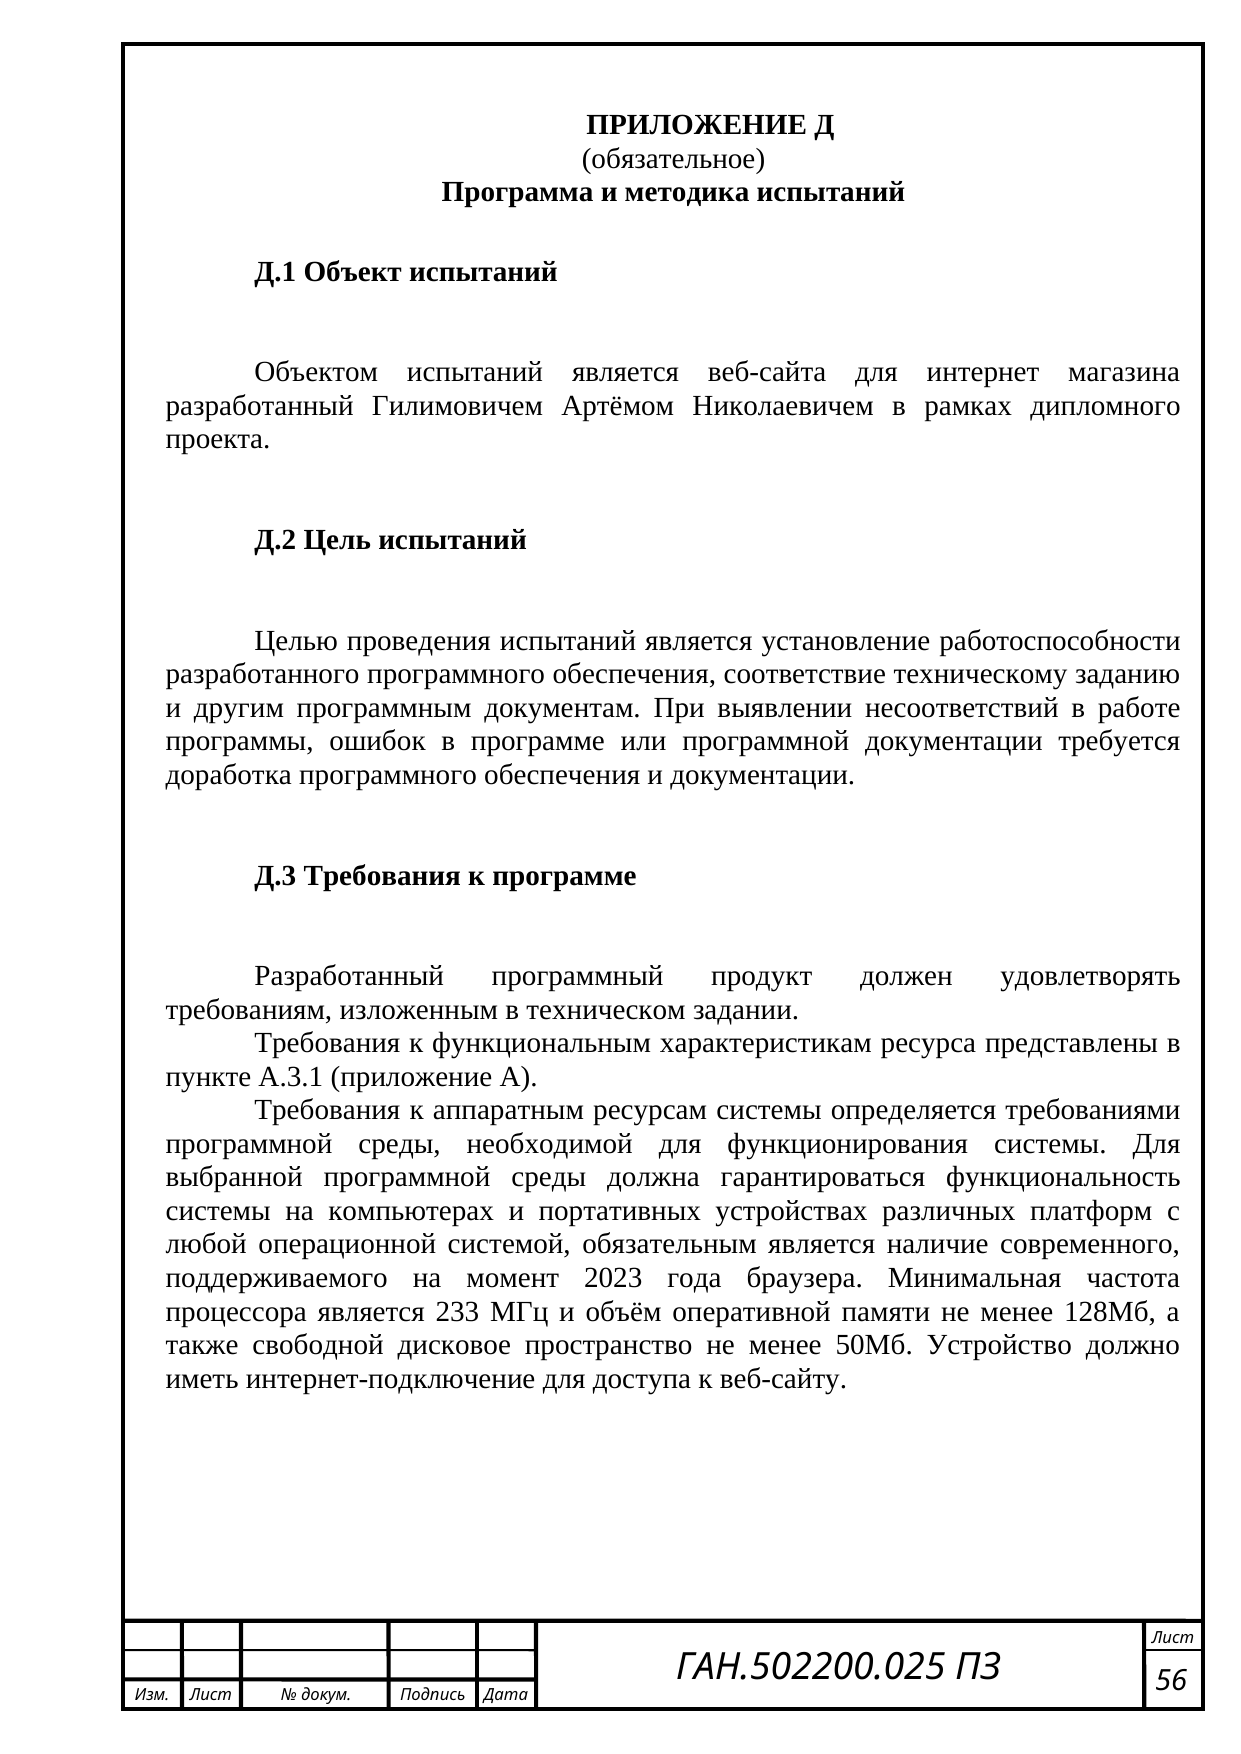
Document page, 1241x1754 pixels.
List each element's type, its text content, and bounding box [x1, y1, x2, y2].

text Требования к аппаратным ресурсам системы определяется требованиями программной среды, необходимой для функционирования системы. Для выбранной программной среды должна гарантироваться функциональность системы на компьютерах и портативных устройствах различных платформ с любой операционной системой, обязательным является наличие современного, поддерживаемого на момент 2023 года браузера. Минимальная частота процессора является 233 МГц и объём оперативной памяти не менее 128Мб, а также свободной дисковое пространство не менее 50Мб. Устройство должно иметь интернет-подключение для доступа к веб-сайту. [165, 1092, 1181, 1394]
text Разработанный программный продукт должен удовлетворять требованиям, изложенным в техническом задании. [165, 958, 1181, 1025]
text Д.1 Объект испытаний [165, 254, 1181, 287]
text Д.3 Требования к программе [165, 858, 1181, 891]
text Приложение Д (обязательное) Программа и методика испытаний [165, 107, 1181, 208]
text Целью проведения испытаний является установление работоспособности разработанного программного обеспечения, соответствие техническому заданию и другим программным документам. При выявлении несоответствий в работе программы, ошибок в программе или программной документации требуется доработка программного обеспечения и документации. [165, 623, 1181, 791]
text Объектом испытаний является веб-сайта для интернет магазина разработанный Гилимовичем Артёмом Николаевичем в рамках дипломного проекта. [165, 354, 1181, 455]
text Требования к функциональным характеристикам ресурса представлены в пункте А.3.1 (приложение А). [165, 1025, 1181, 1092]
text Д.2 Цель испытаний [165, 522, 1181, 556]
